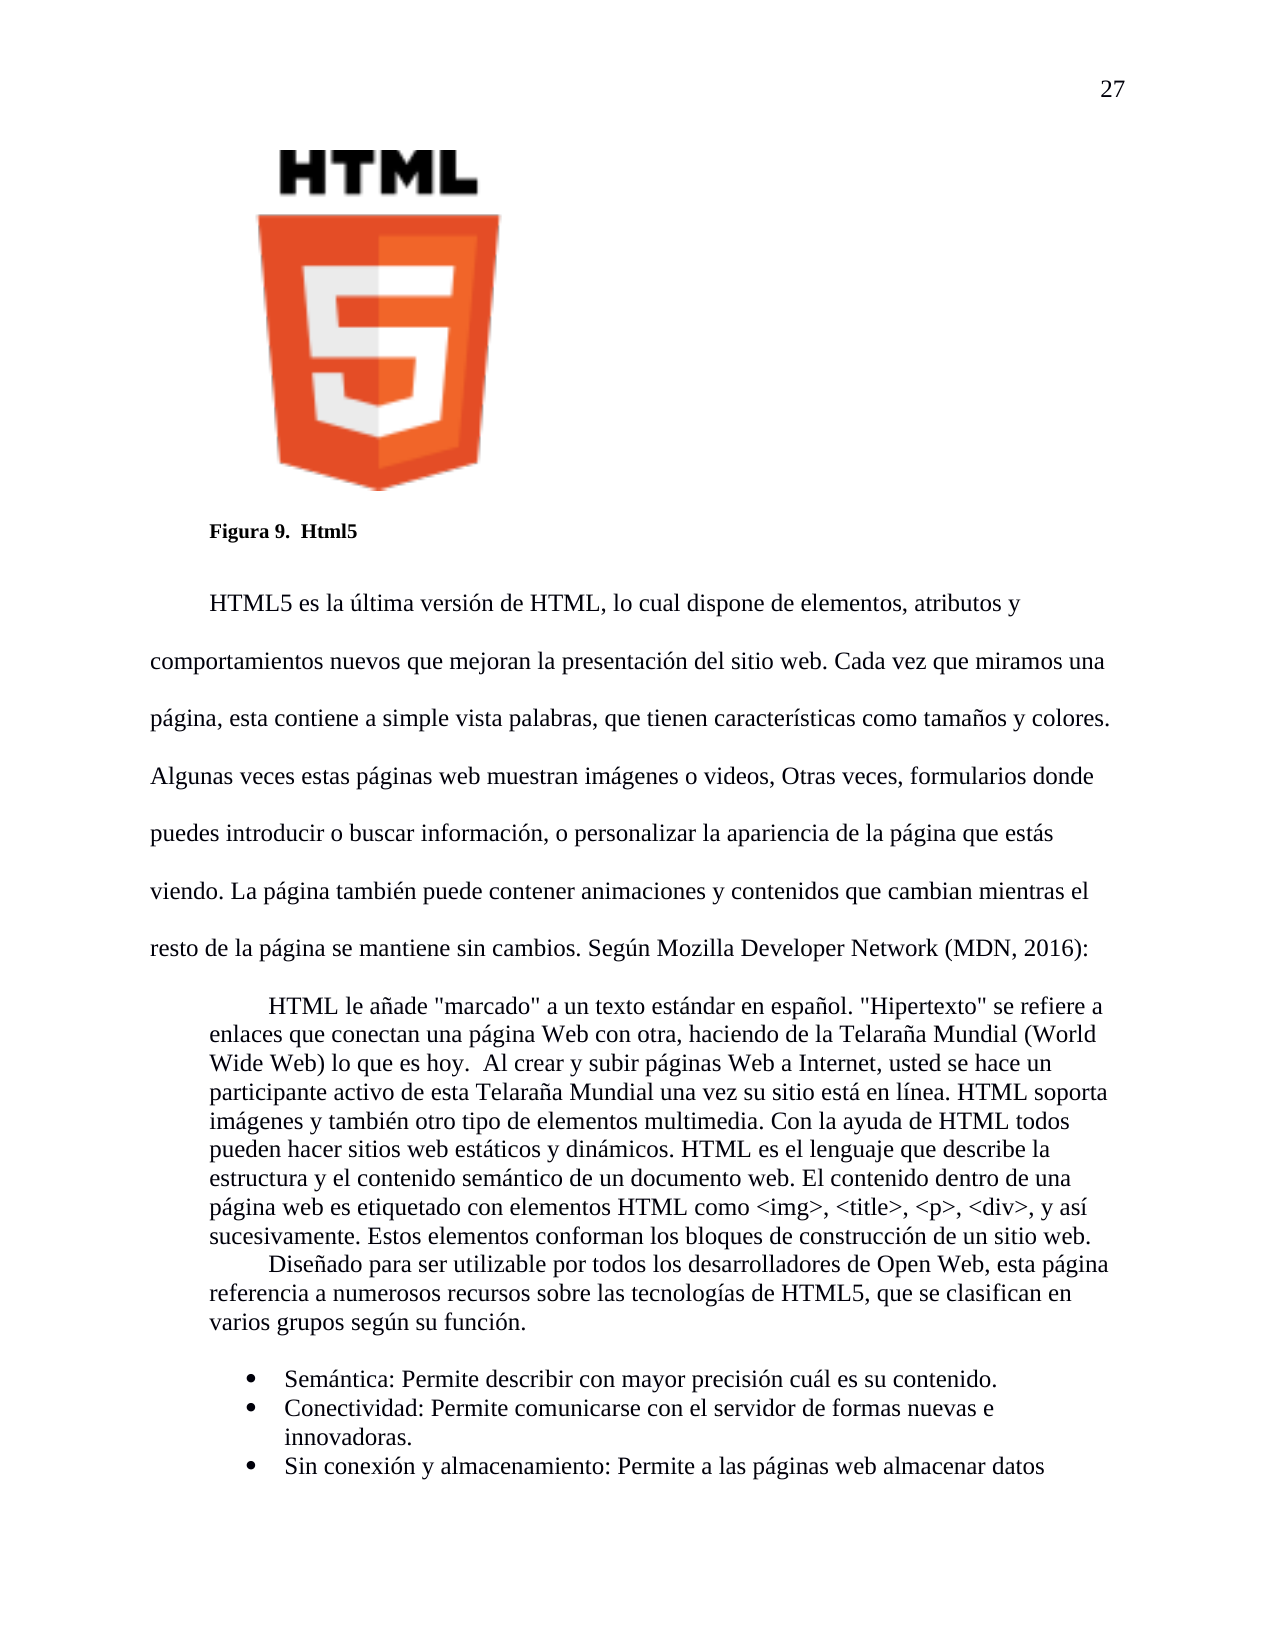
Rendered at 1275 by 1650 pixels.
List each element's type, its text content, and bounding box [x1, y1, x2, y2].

text HTML le añade "marcado" a un texto estándar en español. "Hipertexto" se refiere a enlaces que conectan una página Web con otra, haciendo de la Telaraña Mundial (World Wide Web) lo que es hoy. Al crear y subir páginas Web a Internet, usted se hace un participante activo de esta Telaraña Mundial una vez su sitio está en línea. HTML soporta imágenes y también otro tipo de elementos multimedia. Con la ayuda de HTML todos pueden hacer sitios web estáticos y dinámicos. HTML es el lenguaje que describe la estructura y el contenido semántico de un documento web. El contenido dentro de una página web es etiquetado con elementos HTML como <img>, <title>, <p>, <div>, y así sucesivamente. Estos elementos conforman los bloques de construcción de un sitio web. [209, 991, 1125, 1249]
list Conectividad: Permite comunicarse con el servidor de formas nuevas e innovadoras. [247, 1393, 1125, 1451]
picture [209, 150, 550, 491]
text Diseñado para ser utilizable por todos los desarrolladores de Open Web, esta página referencia a numerosos recursos sobre las tecnologías de HTML5, que se clasifican en varios grupos según su función. [209, 1249, 1125, 1336]
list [247, 1451, 1125, 1479]
list Semántica: Permite describir con mayor precisión cuál es su contenido. [247, 1364, 1125, 1393]
text HTML5 es la última versión de HTML, lo cual dispone de elementos, atributos y comportamientos nuevos que mejoran la presentación del sitio web. Cada vez que miramos una página, esta contiene a simple vista palabras, que tienen características como tamaños y colores. Algunas veces estas páginas web muestran imágenes o videos, Otras veces, formularios donde puedes introducir o buscar información, o personalizar la apariencia de la página que estás viendo. La página también puede contener animaciones y contenidos que cambian mientras el resto de la página se mantiene sin cambios. Según Mozilla Developer Network (MDN, 2016): [150, 588, 1125, 962]
